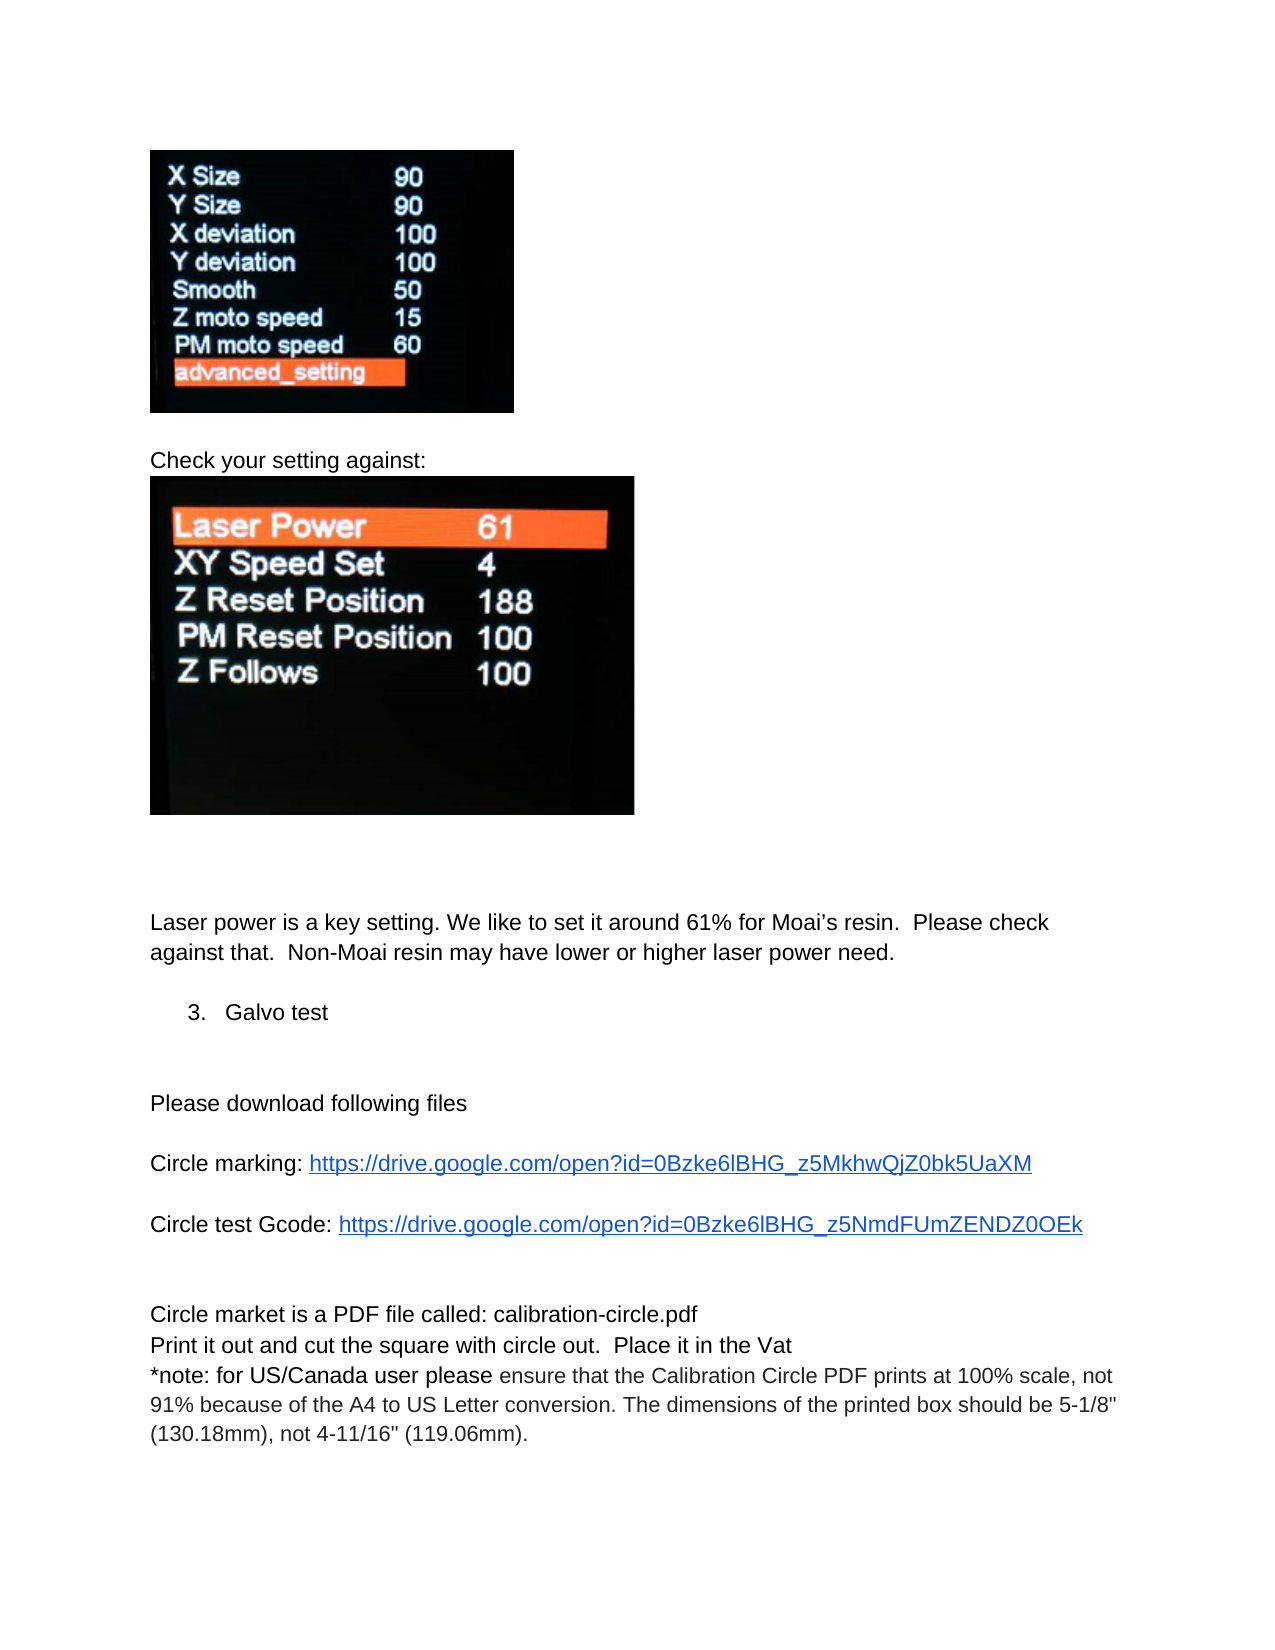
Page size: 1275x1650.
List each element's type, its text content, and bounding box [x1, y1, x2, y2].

picture [150, 476, 635, 815]
text Circle marking: https://drive.google.com/open?id=0Bzke6lBHG_z5MkhwQjZ0bk5UaXM [150, 1150, 1125, 1177]
text Circle market is a PDF file called: calibration-circle.pdf [150, 1301, 1125, 1328]
text Please download following files [150, 1090, 1125, 1116]
picture [150, 150, 514, 413]
list Galvo test [187, 999, 1125, 1026]
text Print it out and cut the square with circle out. Place it in the Vat [150, 1332, 1125, 1358]
text *note: for US/Canada user please ensure that the Calibration Circle PDF prints at 100% scale, not 91% because of the A4 to US Letter conversion. The dimensions of the printed box should be 5-1/8" (130.18mm), not 4-11/16" (119.06mm). [150, 1362, 1125, 1446]
text Circle test Gcode: https://drive.google.com/open?id=0Bzke6lBHG_z5NmdFUmZENDZ0OEk [150, 1211, 1125, 1237]
